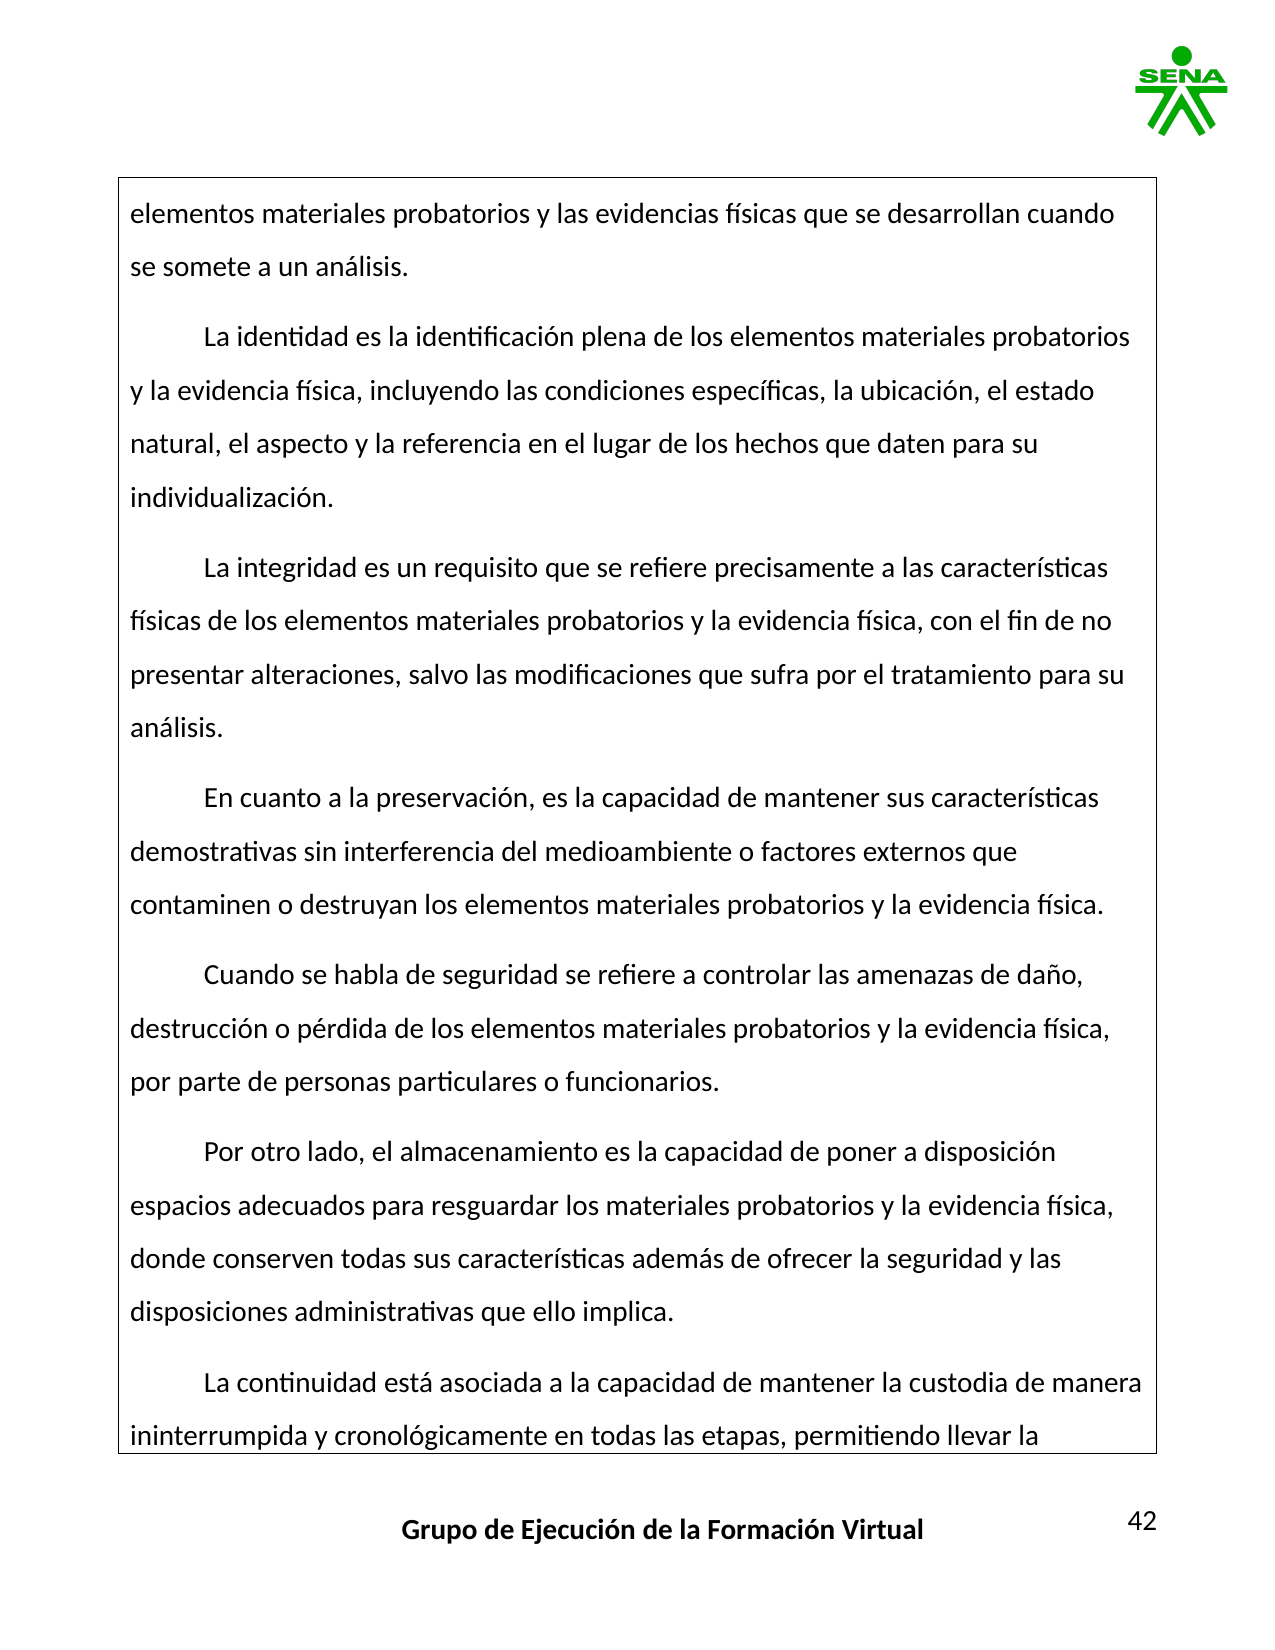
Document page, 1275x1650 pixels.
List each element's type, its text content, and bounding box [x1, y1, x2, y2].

picture [1135, 46, 1228, 136]
